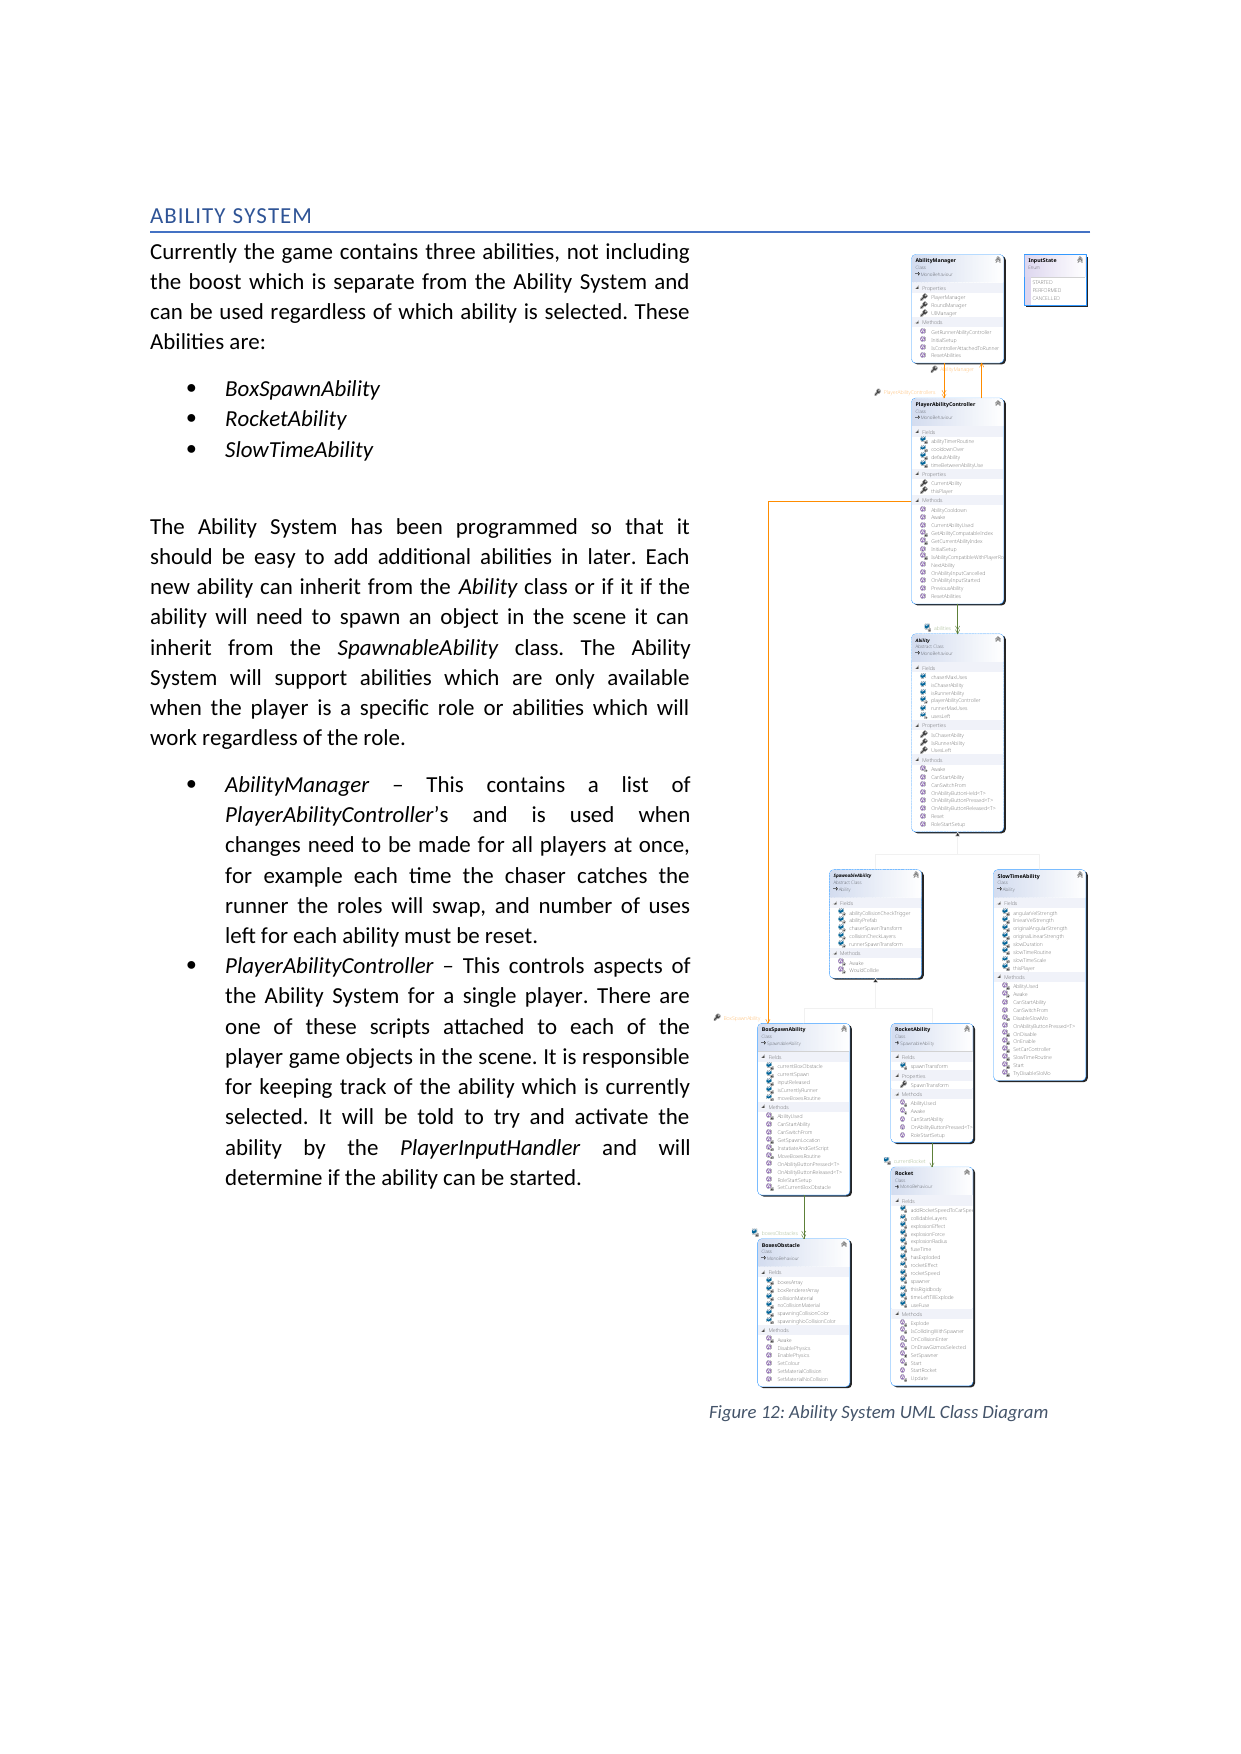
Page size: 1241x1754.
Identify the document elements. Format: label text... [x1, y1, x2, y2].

text Currently the game contains three abilities, not including the boost which is separate from the Ability System and can be used regardless of which ability is selected. These Abilities are: [150, 237, 1090, 356]
list RocketAbility [187, 404, 709, 433]
subtitle Ability System [150, 201, 1090, 231]
list BoxSpawnAbility [187, 374, 709, 402]
list AbilityManager – This contains a list of PlayerAbilityController’s and is used when changes need to be made for all players at once, for example each time the chaser catches the runner the roles will swap, and number of uses left for each ability must be reset. [187, 770, 709, 949]
text The Ability System has been programmed so that it should be easy to add additional abilities in later. Each new ability can inherit from the Ability class or if it if the ability will need to spawn an object in the scene it can inherit from the SpawnableAbility class. The Ability System will support abilities which are only available when the player is a specific role or abilities which will work regardless of the role. [150, 512, 709, 751]
list PlayerAbilityController – This controls aspects of the Ability System for a single player. There are one of these scripts attached to each of the player game objects in the scene. It is responsible for keeping track of the ability which is currently selected. It will be told to try and activate the ability by the PlayerInputHandler and will determine if the ability can be started. [187, 951, 709, 1191]
list SlowTimeAbility [187, 435, 709, 493]
